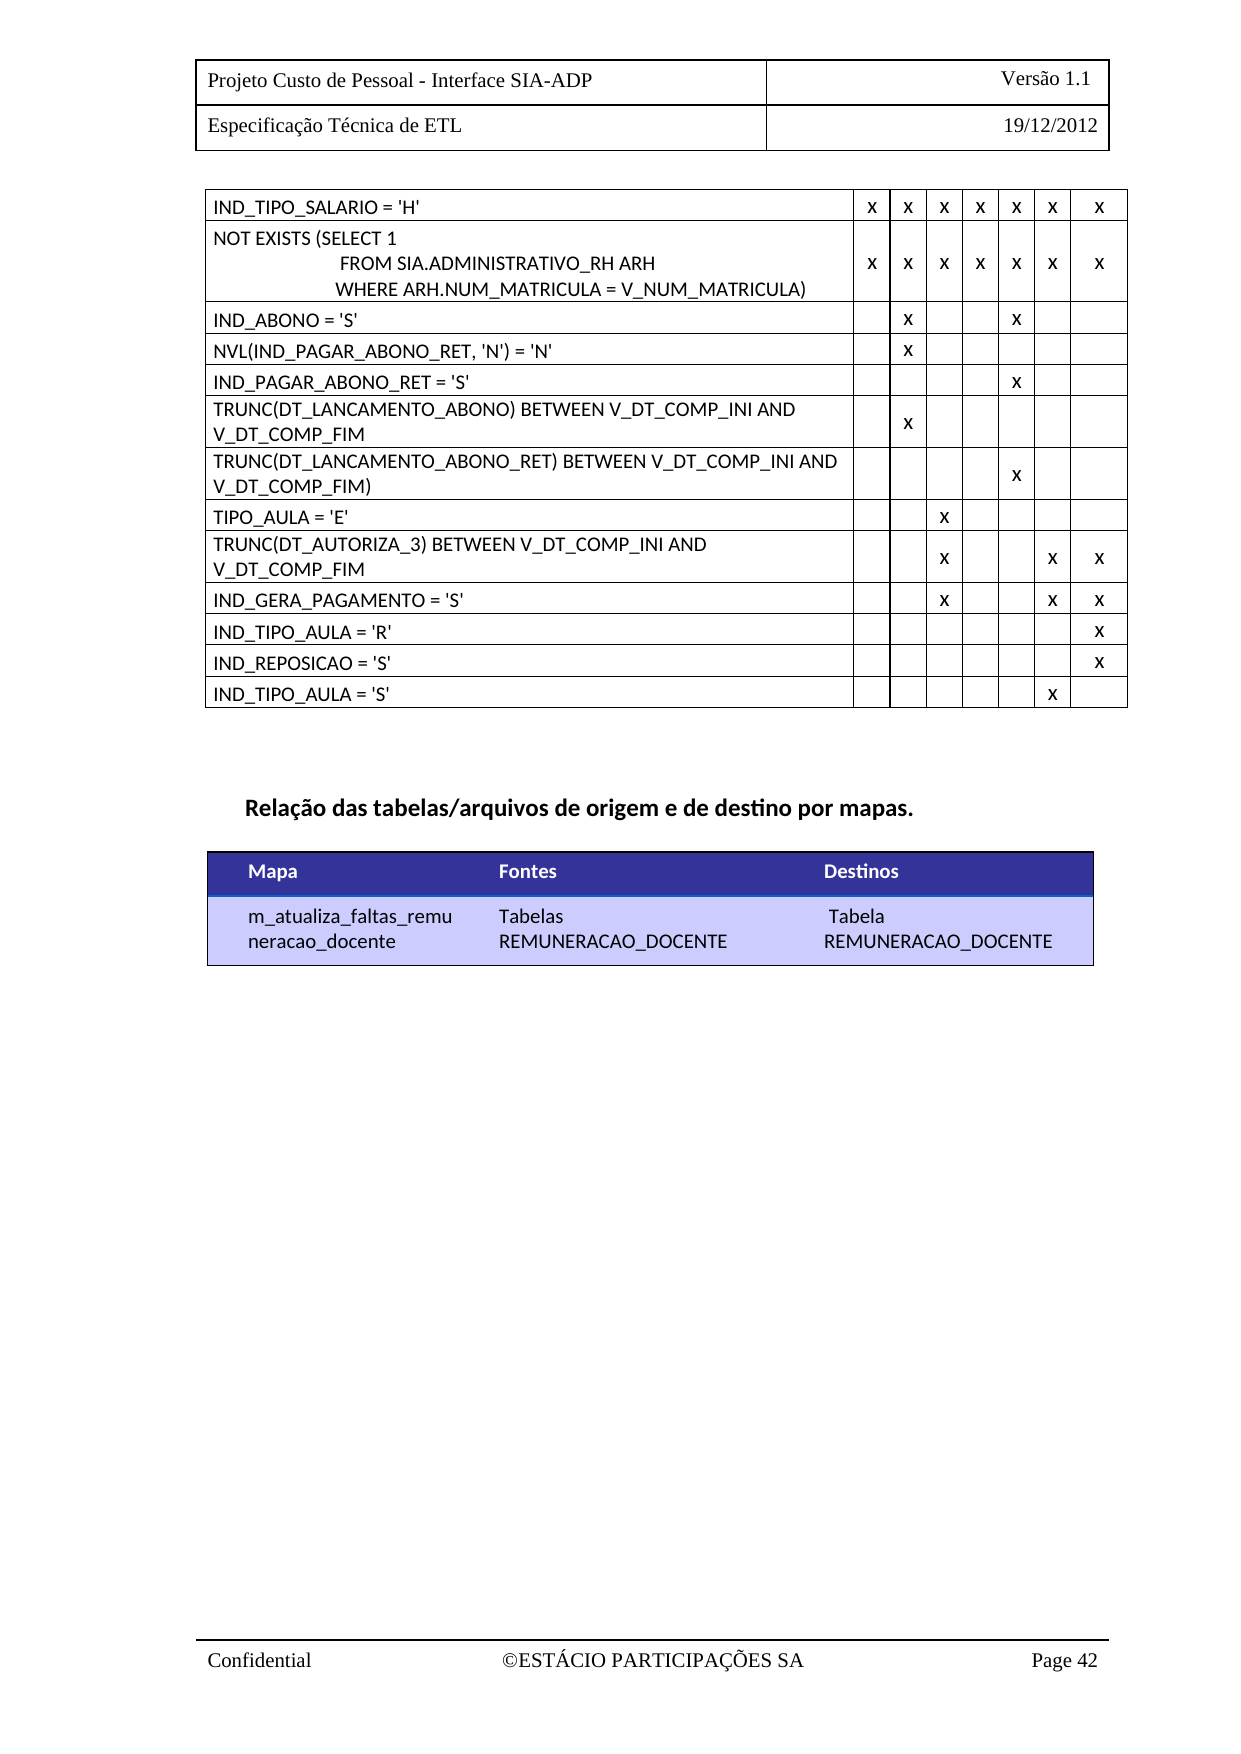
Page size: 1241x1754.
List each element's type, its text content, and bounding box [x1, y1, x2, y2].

table_cell x [891, 190, 926, 220]
table_cell x [1035, 583, 1070, 613]
table_cell [1071, 334, 1127, 364]
table_cell TRUNC(DT_AUTORIZA_3) BETWEEN V_DT_COMP_INI AND V_DT_COMP_FIM [206, 531, 853, 582]
table_cell [927, 614, 962, 644]
table_cell x [854, 190, 889, 220]
table_cell [963, 531, 998, 582]
table_cell [1035, 334, 1070, 364]
table_cell IND_ABONO = 'S' [206, 302, 853, 332]
table_cell [891, 365, 926, 395]
table_cell [963, 677, 998, 707]
table_cell [999, 583, 1034, 613]
table_cell x [1071, 583, 1127, 613]
table_cell [1035, 614, 1070, 644]
table_cell [1035, 365, 1070, 395]
table_cell x [999, 221, 1034, 301]
table_cell x [927, 221, 962, 301]
table_cell [891, 614, 926, 644]
text Relação das tabelas/arquivos de origem e de destino por mapas. [245, 792, 1120, 822]
table_cell [963, 365, 998, 395]
table_cell [854, 500, 889, 530]
table_cell x [1071, 645, 1127, 676]
table_header Fontes [458, 853, 783, 895]
table_cell [963, 583, 998, 613]
table_cell IND_GERA_PAGAMENTO = 'S' [206, 583, 853, 613]
table_cell [1035, 645, 1070, 676]
table_cell x [854, 221, 889, 301]
table_cell x [1035, 531, 1070, 582]
table_cell TRUNC(DT_LANCAMENTO_ABONO) BETWEEN V_DT_COMP_INI AND V_DT_COMP_FIM [206, 396, 853, 447]
table_cell [854, 396, 889, 447]
table_cell [963, 448, 998, 499]
table_cell [927, 365, 962, 395]
table_cell [891, 448, 926, 499]
table_cell [927, 677, 962, 707]
table_cell [891, 583, 926, 613]
table_cell [854, 614, 889, 644]
table_cell NOT EXISTS (SELECT 1 FROM SIA.ADMINISTRATIVO_RH ARH WHERE ARH.NUM_MATRICULA = V_NUM_MATRICULA) [206, 221, 853, 301]
table_cell IND_PAGAR_ABONO_RET = 'S' [206, 365, 853, 395]
table_cell x [963, 221, 998, 301]
table_cell NVL(IND_PAGAR_ABONO_RET, 'N') = 'N' [206, 334, 853, 364]
table_cell Tabelas REMUNERACAO_DOCENTE [458, 897, 783, 965]
table_cell [1035, 396, 1070, 447]
table_cell [1071, 365, 1127, 395]
table_cell x [1035, 221, 1070, 301]
table_header Mapa [208, 853, 458, 895]
table_cell [891, 500, 926, 530]
table_cell x [891, 334, 926, 364]
table_cell [963, 334, 998, 364]
table_cell x [1035, 190, 1070, 220]
table_cell x [1071, 221, 1127, 301]
table_cell TRUNC(DT_LANCAMENTO_ABONO_RET) BETWEEN V_DT_COMP_INI AND V_DT_COMP_FIM) [206, 448, 853, 499]
table_cell IND_TIPO_AULA = 'S' [206, 677, 853, 707]
table_cell [1071, 396, 1127, 447]
table_cell x [999, 302, 1034, 332]
table_cell [854, 448, 889, 499]
table_cell [891, 531, 926, 582]
table_cell x [891, 396, 926, 447]
table_cell x [1071, 190, 1127, 220]
table_cell m_atualiza_faltas_remuneracao_docente [208, 897, 458, 965]
table_cell [891, 645, 926, 676]
table_cell x [891, 221, 926, 301]
table_cell [854, 645, 889, 676]
table_cell x [1071, 614, 1127, 644]
table_cell x [927, 500, 962, 530]
table_cell [927, 302, 962, 332]
table_cell x [927, 531, 962, 582]
table_cell [963, 500, 998, 530]
table_cell [999, 677, 1034, 707]
table_cell [854, 302, 889, 332]
table_cell [1035, 500, 1070, 530]
table_cell TIPO_AULA = 'E' [206, 500, 853, 530]
table_cell [927, 448, 962, 499]
table_cell [1035, 302, 1070, 332]
table_cell [963, 614, 998, 644]
table_cell [927, 396, 962, 447]
table_cell [927, 645, 962, 676]
table_cell x [999, 448, 1034, 499]
table_cell IND_TIPO_SALARIO = 'H' [206, 190, 853, 220]
table_cell x [963, 190, 998, 220]
table_cell [854, 531, 889, 582]
table_cell [854, 365, 889, 395]
table_cell [854, 583, 889, 613]
table_cell x [1071, 531, 1127, 582]
table_cell [999, 396, 1034, 447]
table_cell x [927, 190, 962, 220]
table_cell x [927, 583, 962, 613]
table_cell [927, 334, 962, 364]
table_cell x [891, 302, 926, 332]
table_cell [891, 677, 926, 707]
table_cell [999, 334, 1034, 364]
table_cell [1071, 448, 1127, 499]
table_cell x [999, 190, 1034, 220]
table_cell [1071, 677, 1127, 707]
table_cell [999, 645, 1034, 676]
table_cell [999, 531, 1034, 582]
table_cell IND_TIPO_AULA = 'R' [206, 614, 853, 644]
table_cell [963, 396, 998, 447]
table_cell [854, 677, 889, 707]
table_cell x [999, 365, 1034, 395]
table_cell Tabela REMUNERACAO_DOCENTE [783, 897, 1093, 965]
table_cell [1071, 302, 1127, 332]
table_cell [1035, 448, 1070, 499]
table_cell [963, 645, 998, 676]
table_cell [963, 302, 998, 332]
table_cell x [1035, 677, 1070, 707]
table_cell [1071, 500, 1127, 530]
table_header Destinos [783, 853, 1093, 895]
table_cell IND_REPOSICAO = 'S' [206, 645, 853, 676]
table_cell [999, 614, 1034, 644]
table_cell [999, 500, 1034, 530]
table_cell [854, 334, 889, 364]
